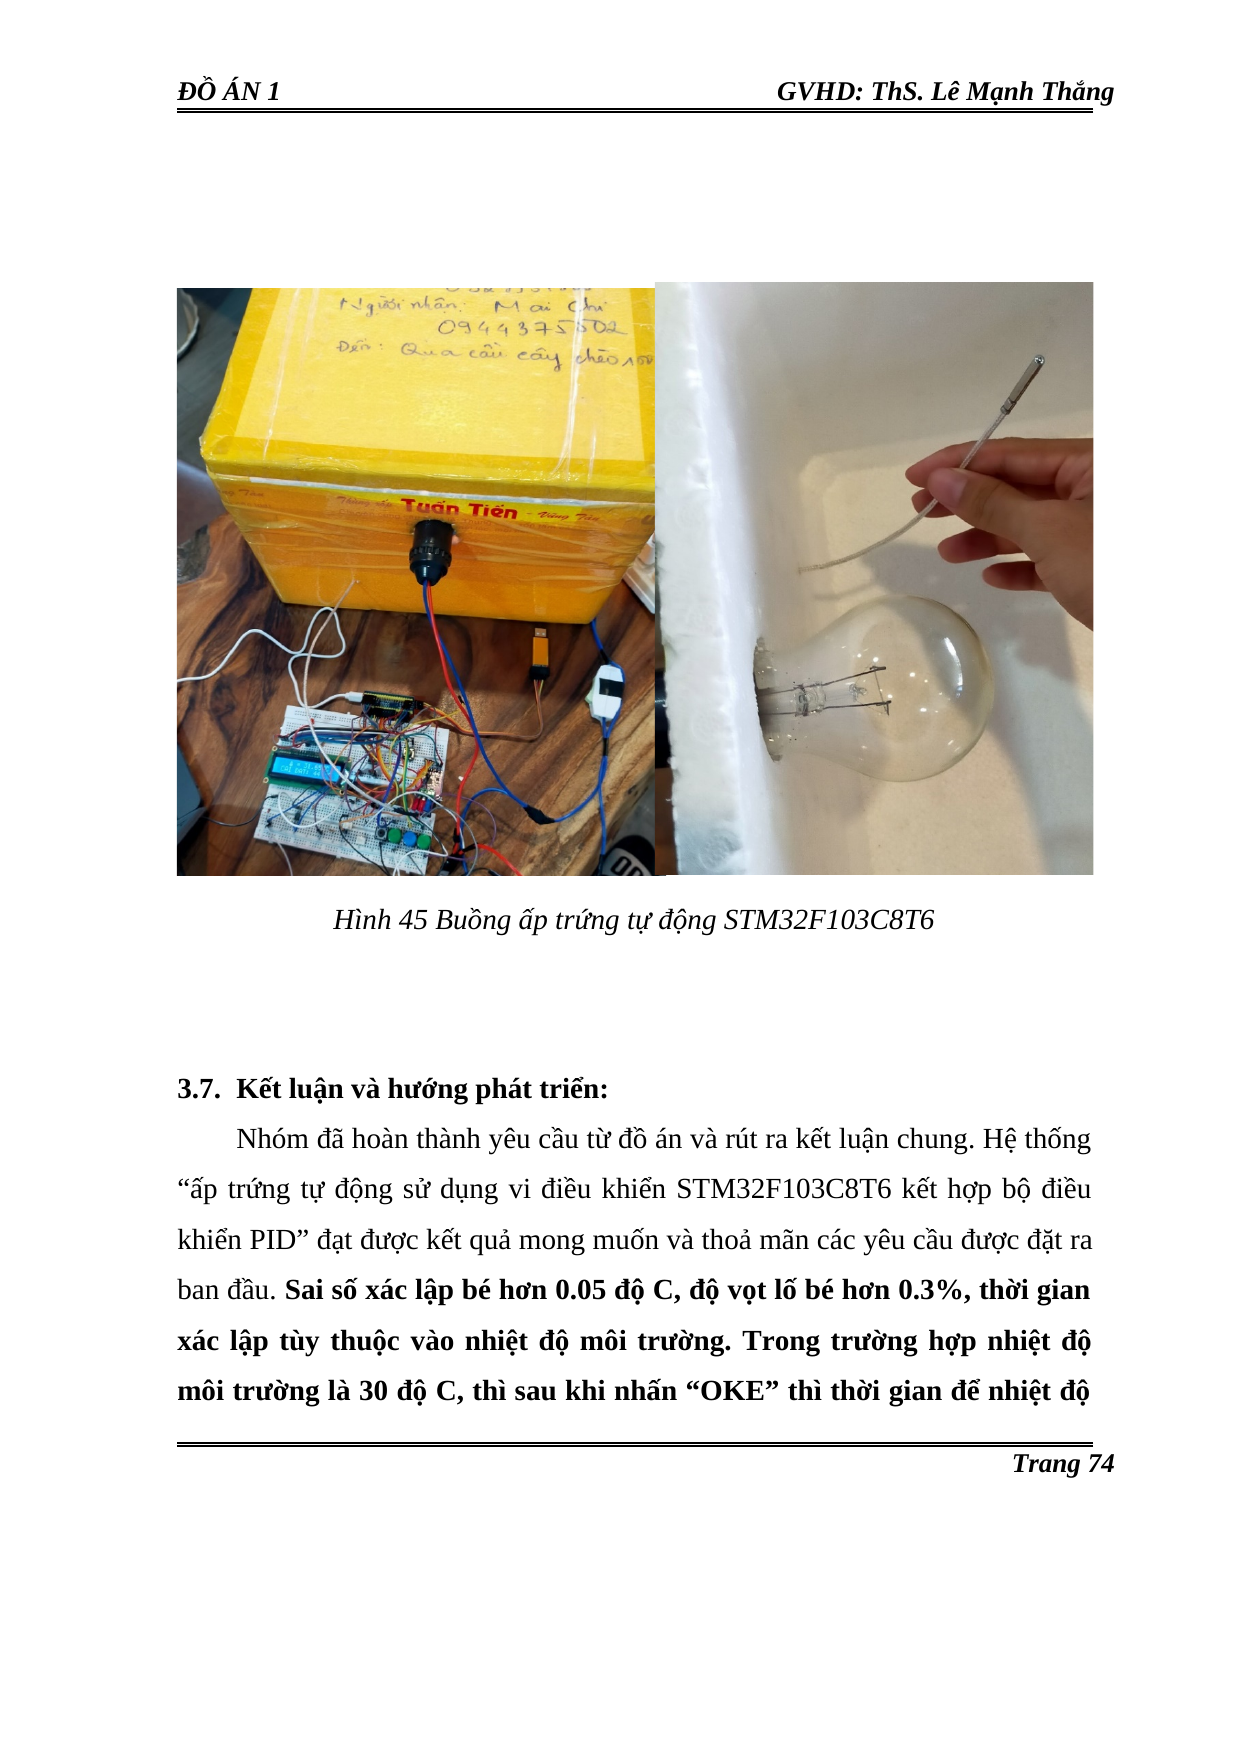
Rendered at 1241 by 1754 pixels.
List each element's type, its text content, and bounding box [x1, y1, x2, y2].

picture [176, 282, 1094, 876]
subtitle Kết luận và hướng phát triển: [177, 1072, 1093, 1105]
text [177, 1121, 1093, 1406]
